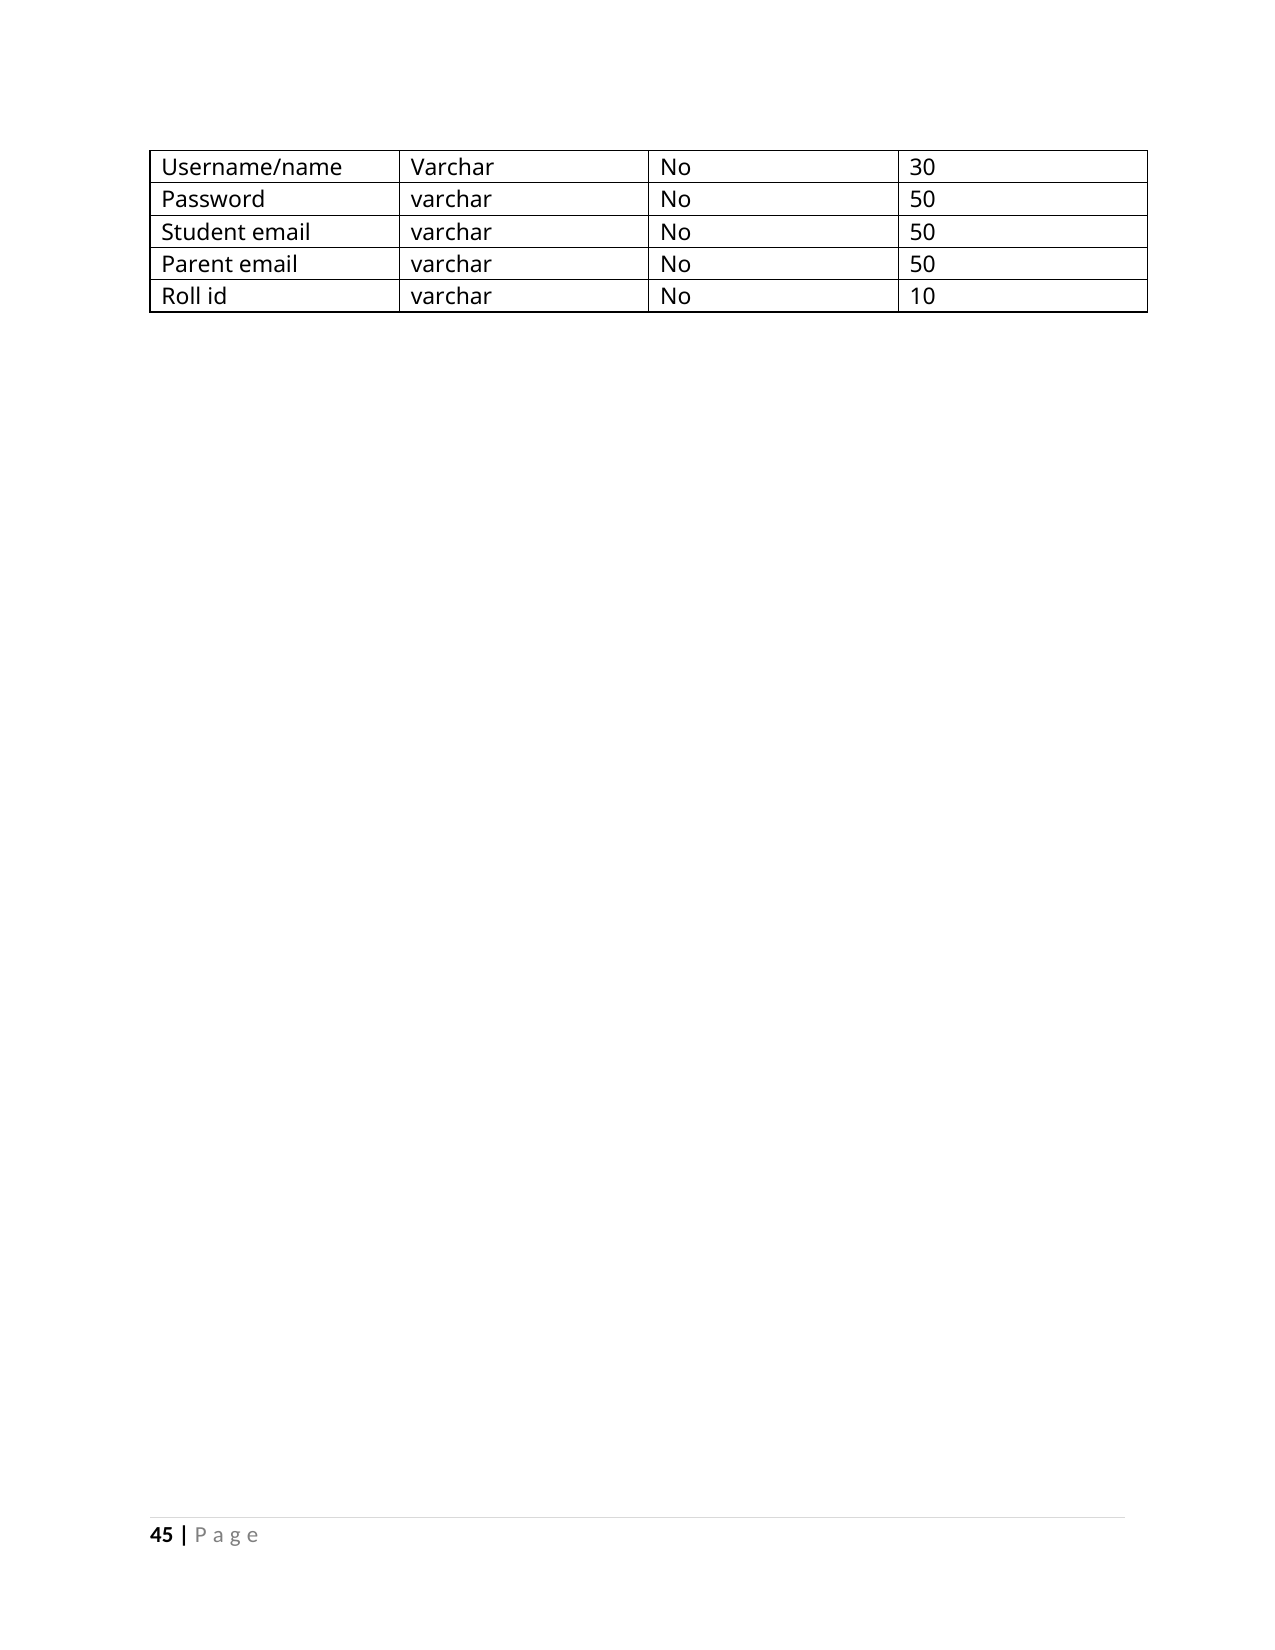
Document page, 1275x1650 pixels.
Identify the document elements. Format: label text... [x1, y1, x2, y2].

table_cell No [649, 280, 898, 311]
table_cell Varchar [400, 151, 648, 182]
table_cell No [649, 151, 898, 182]
table_cell No [649, 183, 898, 214]
table_cell Username/name [151, 151, 399, 182]
table_cell varchar [400, 183, 648, 214]
table_cell 50 [899, 183, 1147, 214]
table_cell varchar [400, 248, 648, 279]
table_cell Student email [151, 216, 399, 247]
table_cell 30 [899, 151, 1147, 182]
table_cell 50 [899, 216, 1147, 247]
table_cell varchar [400, 280, 648, 311]
table_cell 10 [899, 280, 1147, 311]
table_cell No [649, 216, 898, 247]
table_cell varchar [400, 216, 648, 247]
table_cell Password [151, 183, 399, 214]
table_cell Parent email [151, 248, 399, 279]
table_cell 50 [899, 248, 1147, 279]
table_cell Roll id [151, 280, 399, 311]
table_cell No [649, 248, 898, 279]
